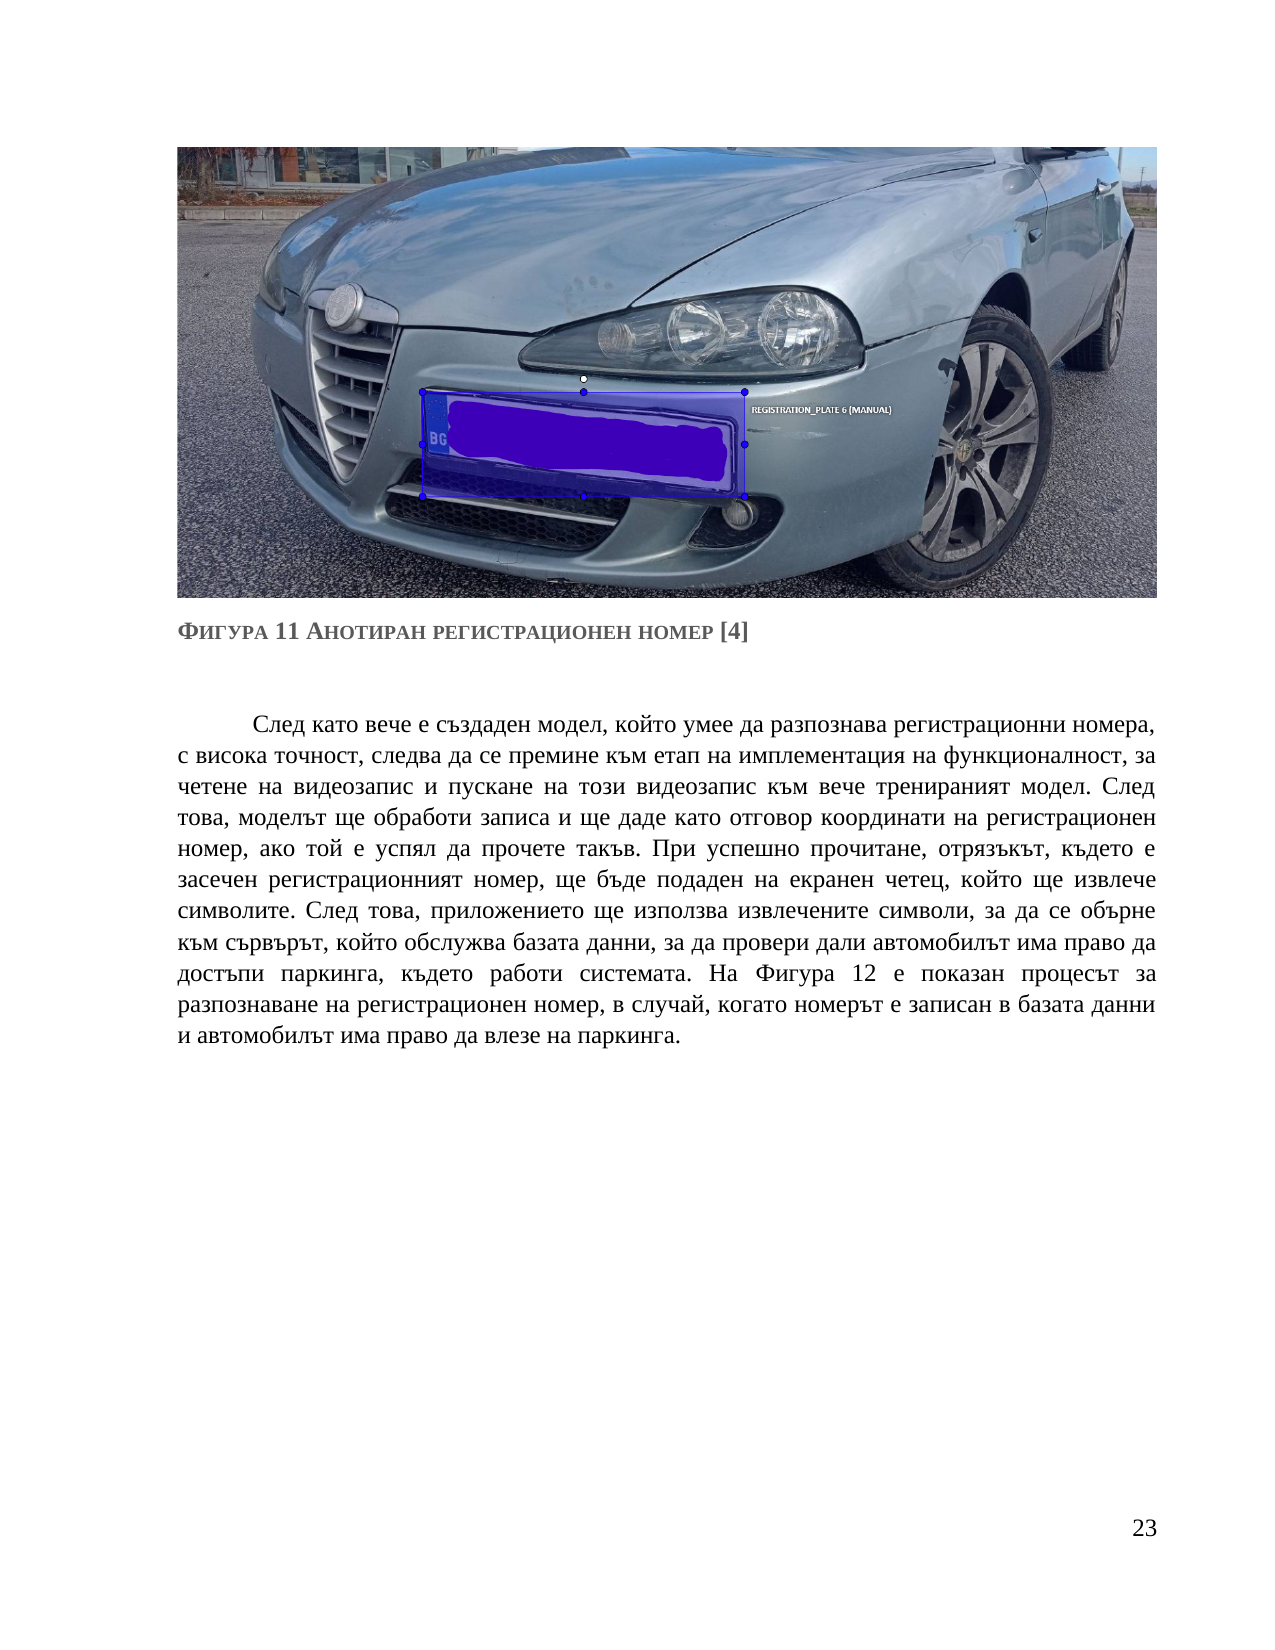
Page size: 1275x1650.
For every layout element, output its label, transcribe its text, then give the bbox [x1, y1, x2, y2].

text Фигура 11 Анотиран регистрационен номер [177, 616, 1157, 645]
picture [177, 147, 1157, 598]
text След като вече е създаден модел, който умее да разпознава регистрационни номера, с висока точност, следва да се премине към етап на имплементация на функционалност, за четене на видеозапис и пускане на този видеозапис към вече тренираният модел. След това, моделът ще обработи записа и ще даде като отговор координати на регистрационен номер, ако той е успял да прочете такъв. При успешно прочитане, отрязъкът, където е засечен регистрационният номер, ще бъде подаден на екранен четец, който ще извлече символите. След това, приложението ще използва извлечените символи, за да се обърне към сървърът, който обслужва базата данни, за да провери дали автомобилът има право да достъпи паркинга, където работи системата. На Фигура 12 е показан процесът за разпознаване на регистрационен номер, в случай, когато номерът е записан в базата данни и автомобилът има право да влезе на паркинга. [177, 709, 1157, 1048]
